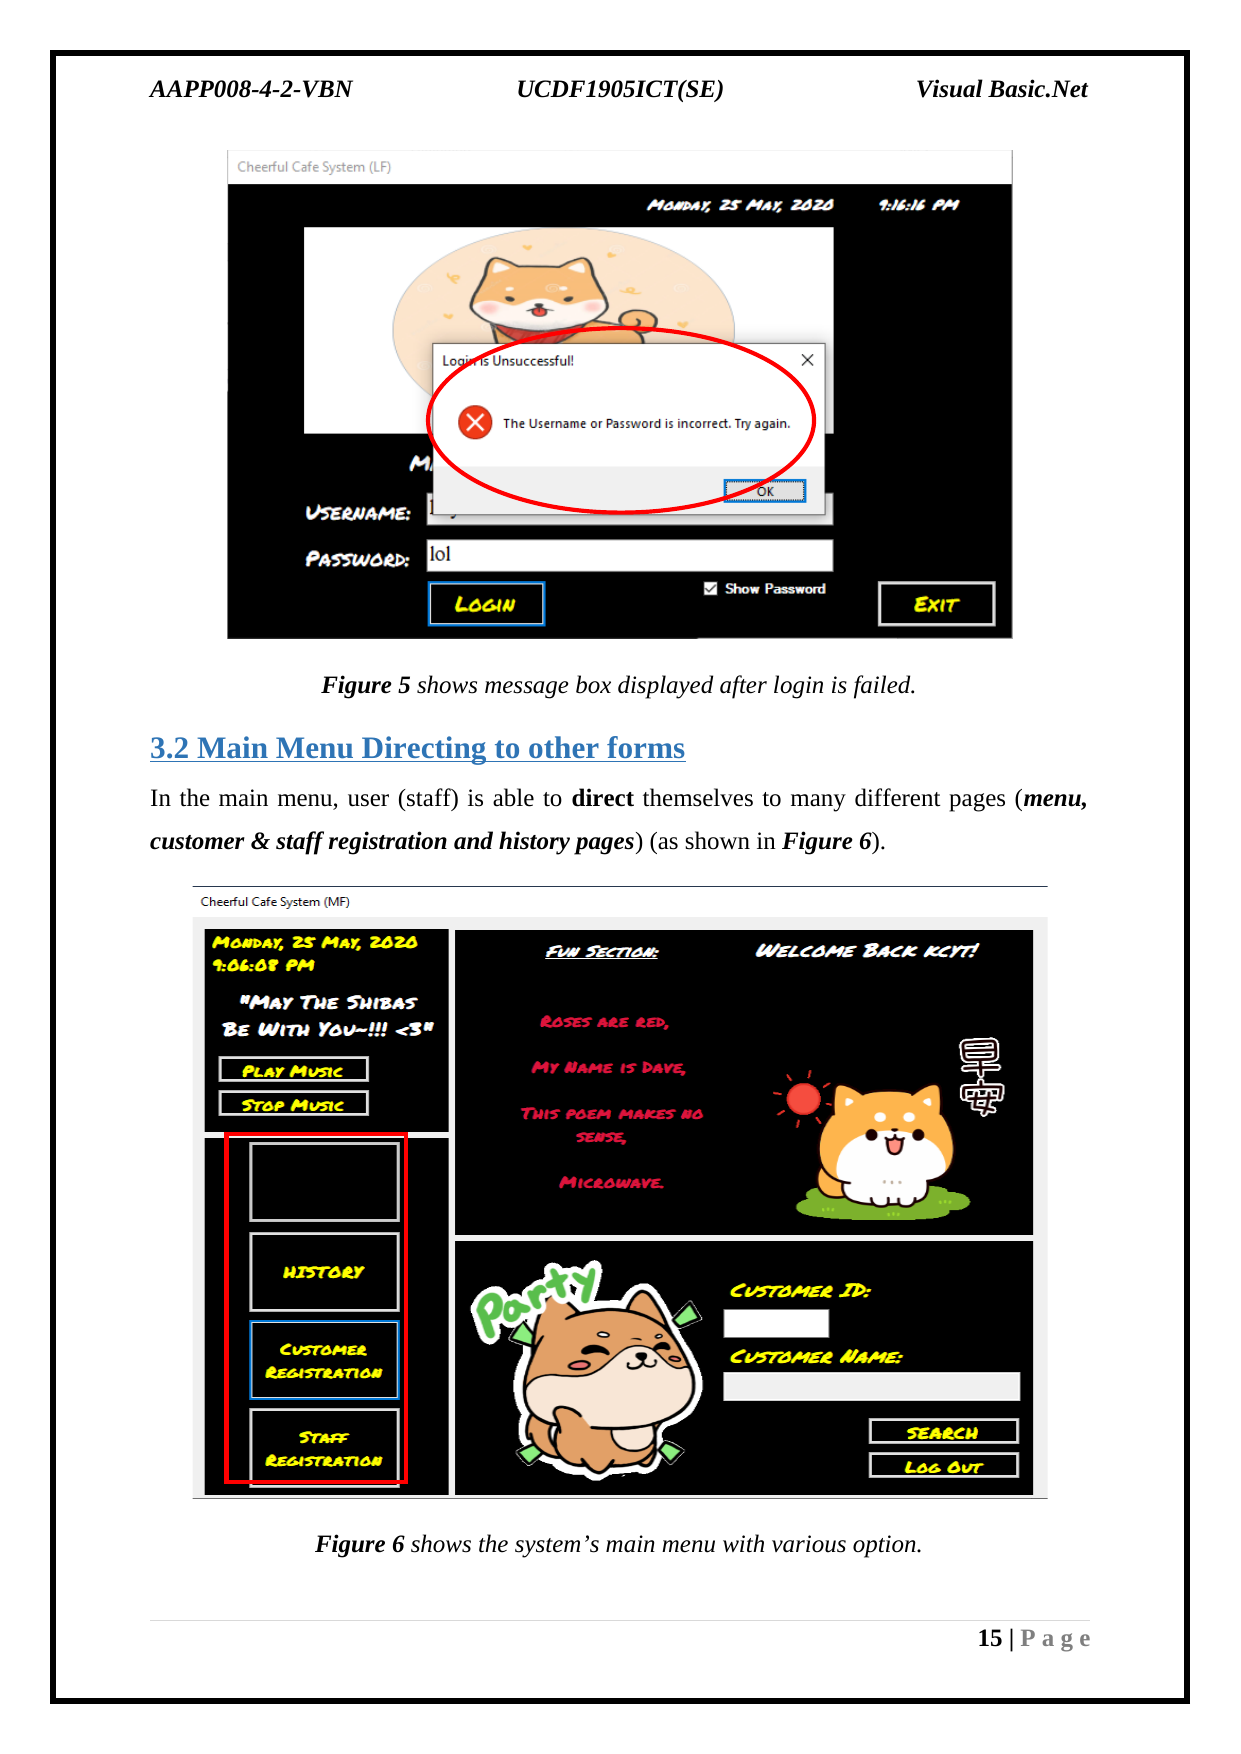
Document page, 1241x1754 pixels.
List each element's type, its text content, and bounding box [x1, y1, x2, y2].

picture [192, 886, 1048, 1499]
text Figure 5 shows message box displayed after login is failed. [150, 670, 1090, 698]
text In the main menu, user (staff) is able to direct themselves to many different pages (menu, customer & staff registration and history pages) (as shown in Figure 6). [150, 783, 1090, 855]
subtitle 3.2 Main Menu Directing to other forms [150, 729, 1090, 765]
text Figure 6 shows the system’s main menu with various option. [150, 1529, 1090, 1558]
picture [227, 150, 1013, 639]
